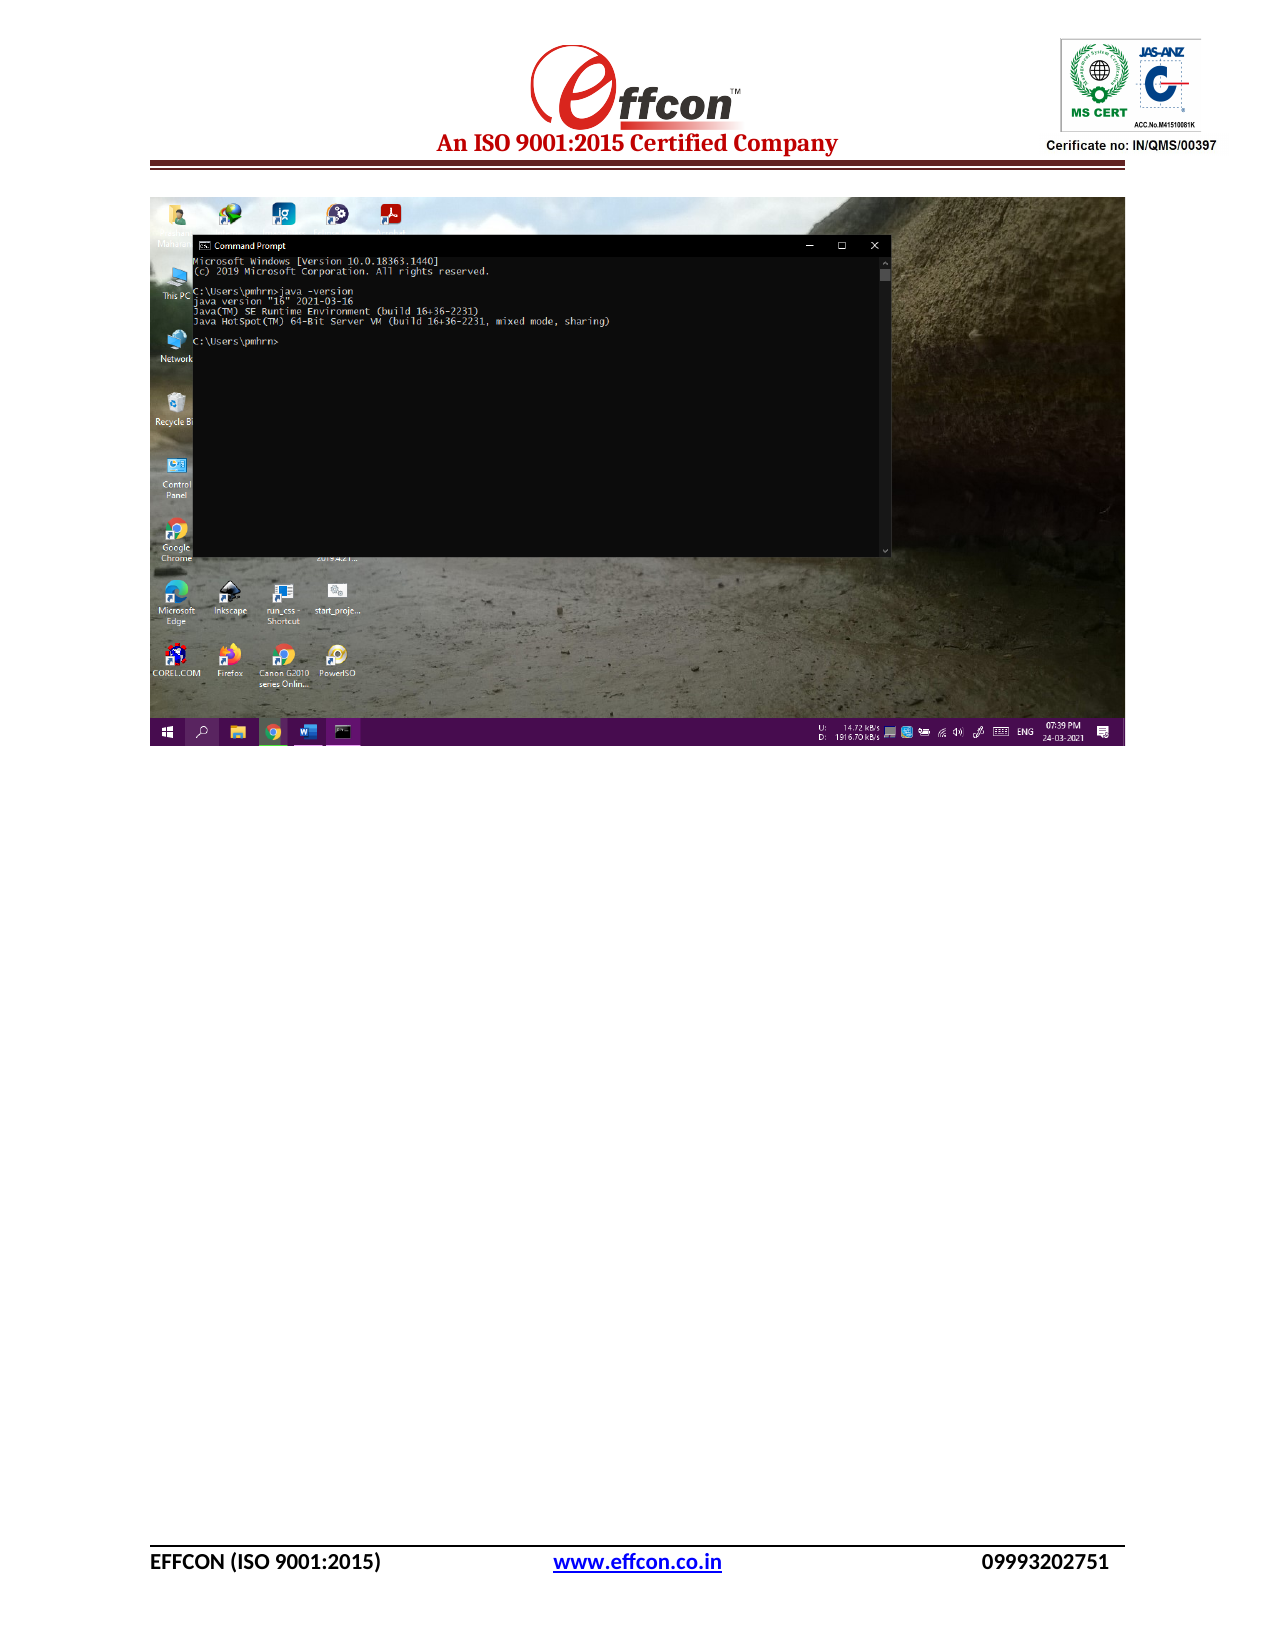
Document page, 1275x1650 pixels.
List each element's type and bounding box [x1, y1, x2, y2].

picture [1038, 133, 1230, 156]
picture [530, 45, 745, 130]
picture [1060, 38, 1202, 132]
picture [150, 197, 1125, 746]
